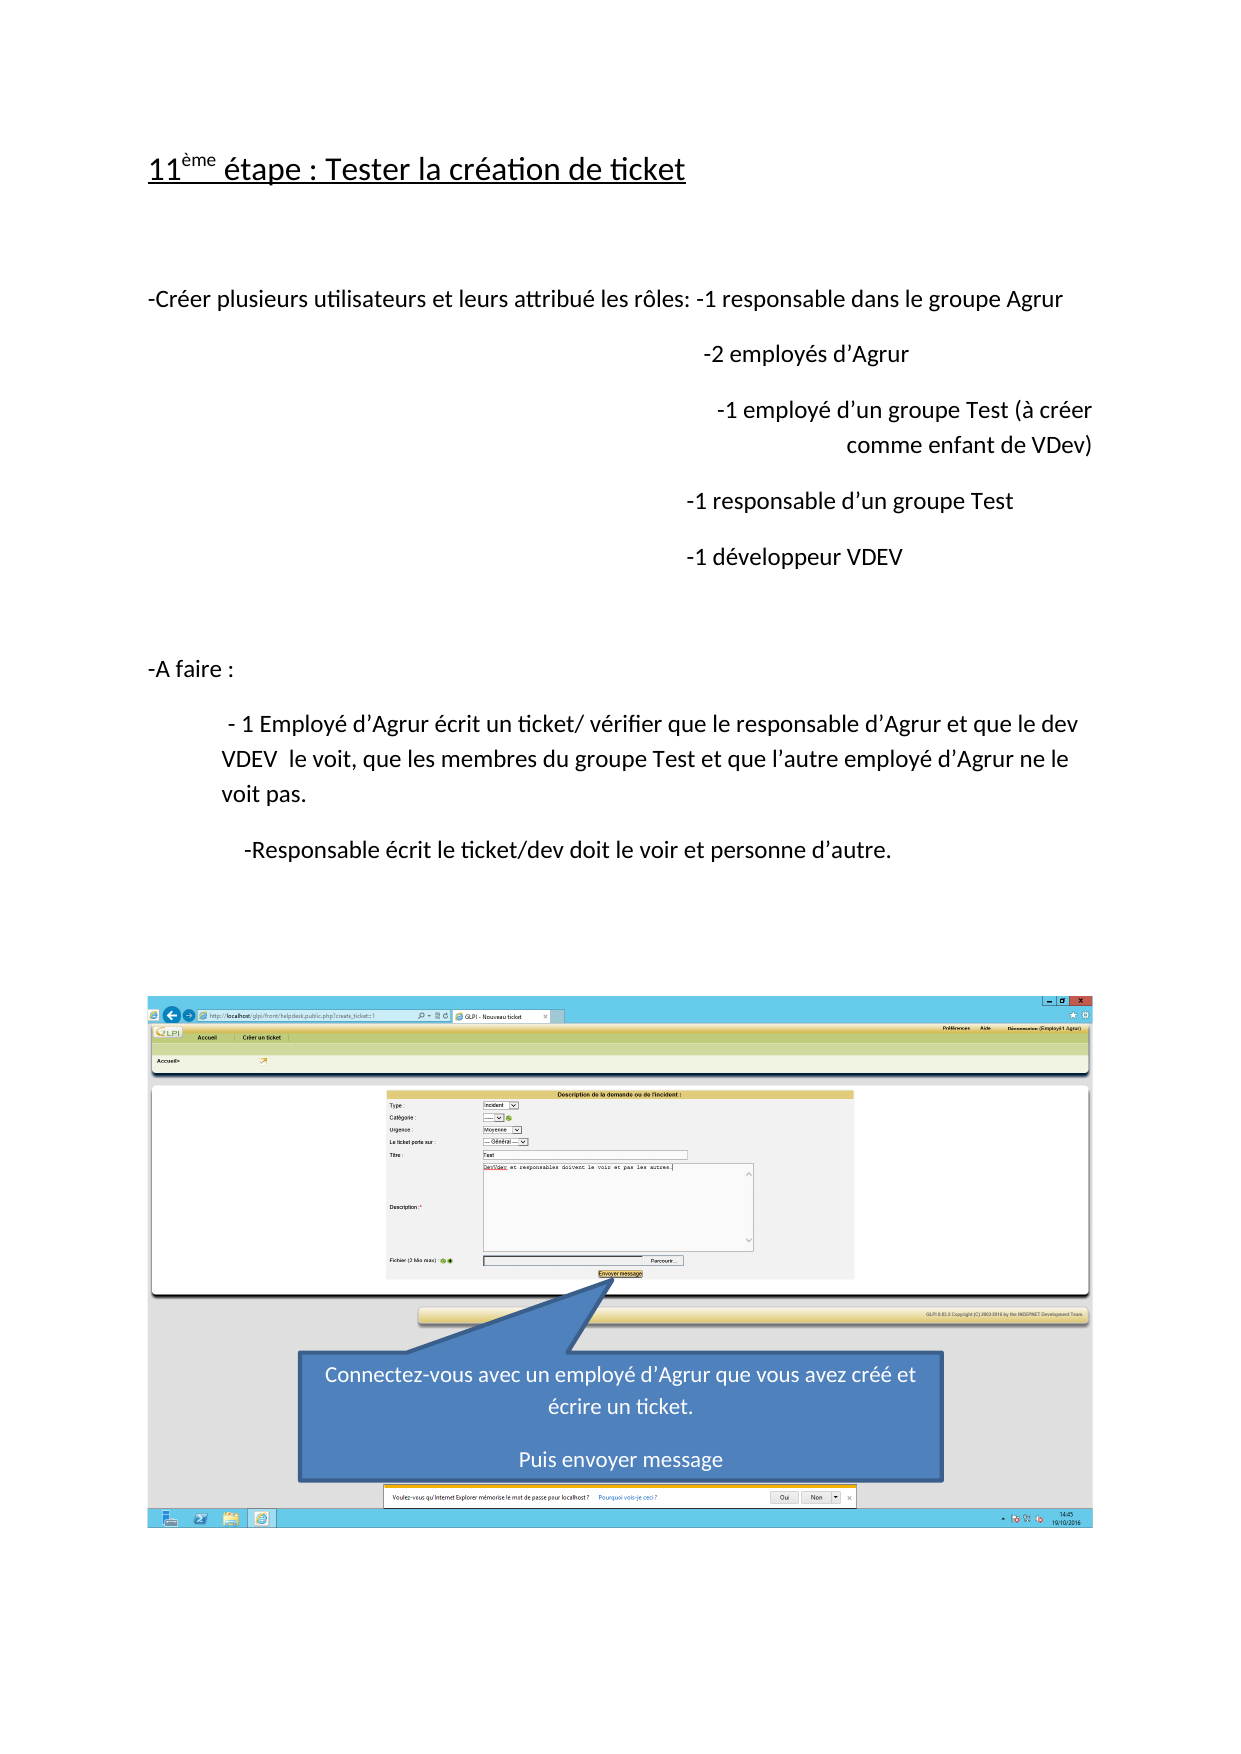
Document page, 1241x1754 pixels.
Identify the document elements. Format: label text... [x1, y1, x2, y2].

text -1 employé d’un groupe Test (à créer comme enfant de VDev) [148, 394, 1093, 460]
text 11ème étape : Tester la création de ticket [148, 148, 1093, 188]
text -1 responsable d’un groupe Test [148, 485, 1093, 516]
text -A faire : [148, 653, 1093, 683]
text - 1 Employé d’Agrur écrit un ticket/ vérifier que le responsable d’Agrur et que le dev VDEV le voit, que les membres du groupe Test et que l’autre employé d’Agrur ne le voit pas. [221, 709, 1093, 809]
text -Créer plusieurs utilisateurs et leurs attribué les rôles: -1 responsable dans le groupe Agrur [148, 283, 1093, 313]
text -2 employés d’Agrur [148, 339, 1093, 369]
picture [147, 996, 1093, 1528]
text -1 développeur VDEV [148, 541, 1093, 572]
text -Responsable écrit le ticket/dev doit le voir et personne d’autre. [148, 834, 1093, 865]
